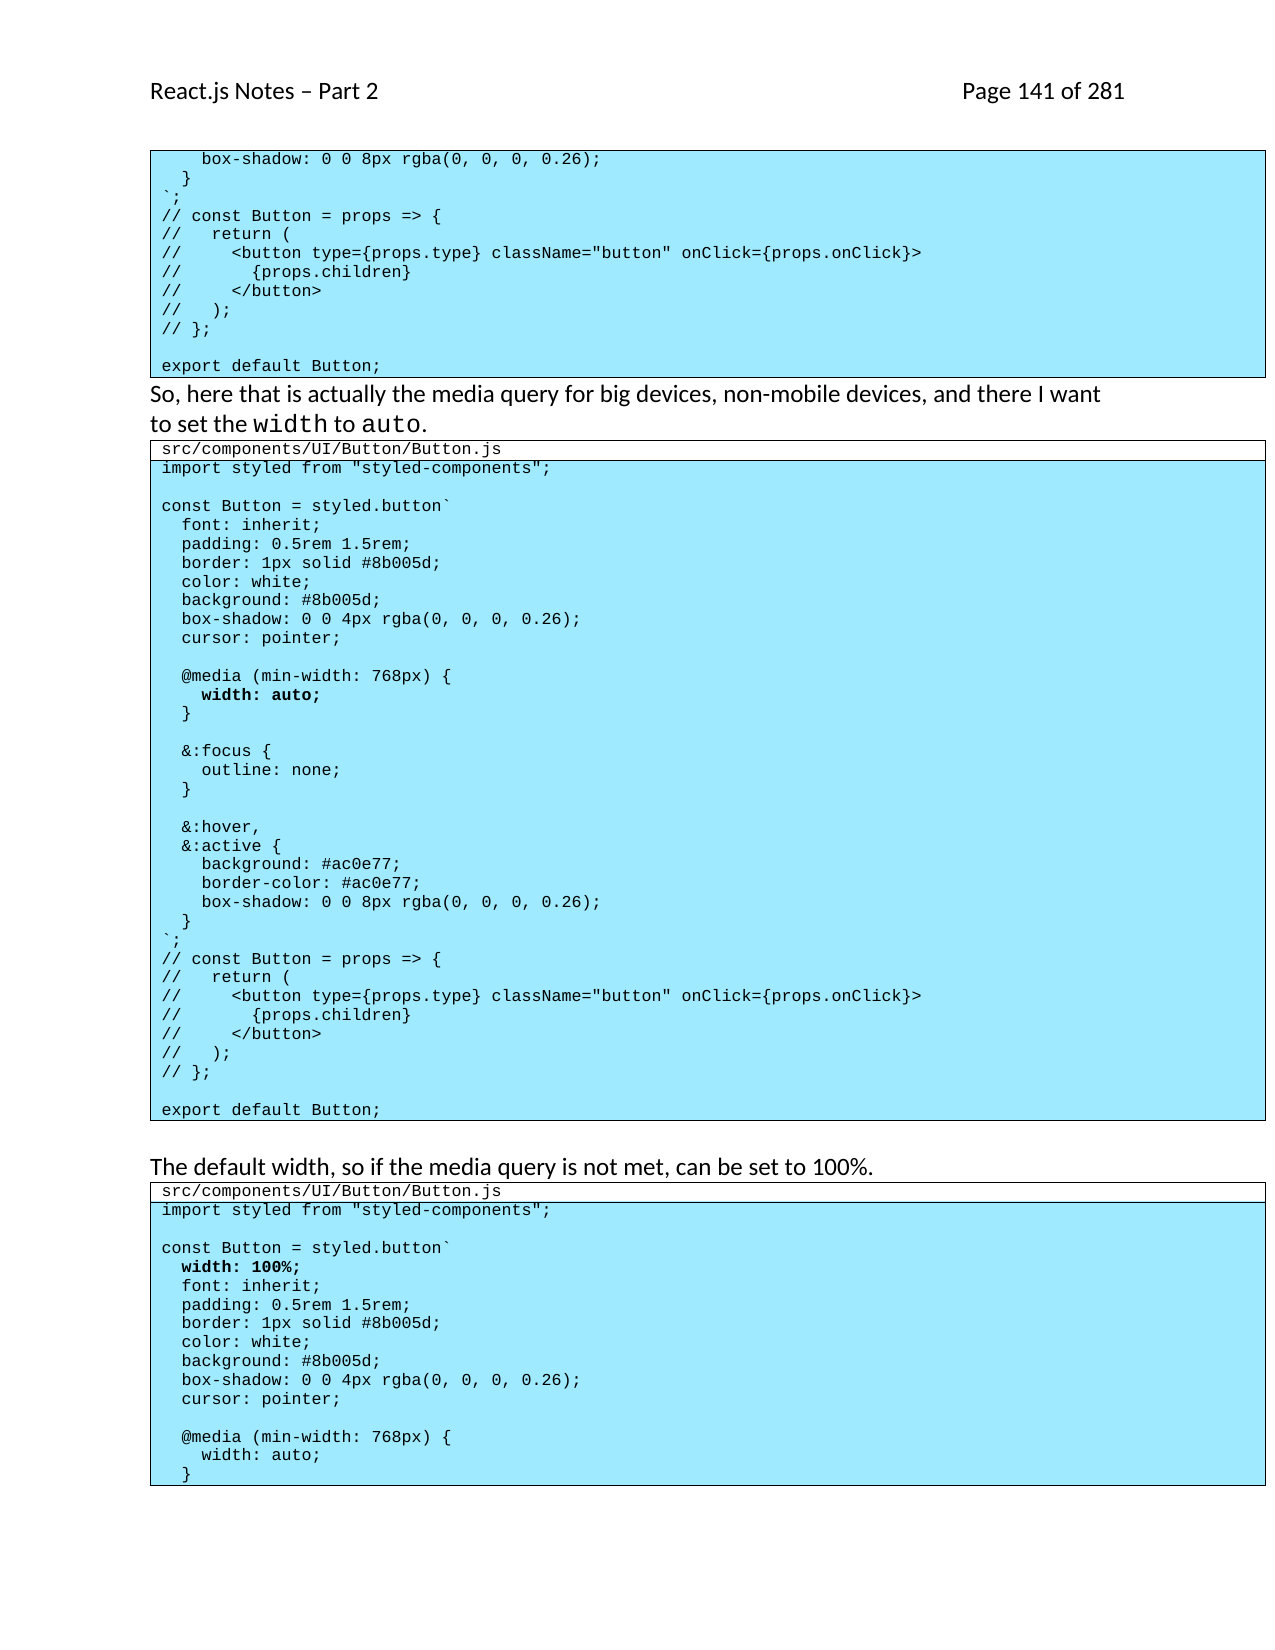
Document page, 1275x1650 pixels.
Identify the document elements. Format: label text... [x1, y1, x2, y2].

table_cell import styled from "styled-components"; const Button = styled.button` font: inherit; padding: 0.5rem 1.5rem; border: 1px solid #8b005d; color: white; background: #8b005d; box-shadow: 0 0 4px rgba(0, 0, 0, 0.26); cursor: pointer; @media (min-width: 768px) { width: auto; } &:focus { outline: none; } &:hover, &:active { background: #ac0e77; border-color: #ac0e77; box-shadow: 0 0 8px rgba(0, 0, 0, 0.26); } `; // const Button = props => { // return ( // <button type={props.type} className="button" onClick={props.onClick}> // {props.children} // </button> // ); // }; export default Button; [151, 461, 1265, 1120]
table_header src/components/UI/Button/Button.js [151, 441, 1265, 459]
table_header src/components/UI/Button/Button.js [151, 1183, 1265, 1201]
text The default width, so if the media query is not met, can be set to 100%. [150, 1151, 1125, 1182]
text So, here that is actually the media query for big devices, non-mobile devices, and there I want to set the width to auto. [150, 378, 1125, 440]
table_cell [151, 151, 1265, 377]
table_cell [151, 1203, 1265, 1485]
